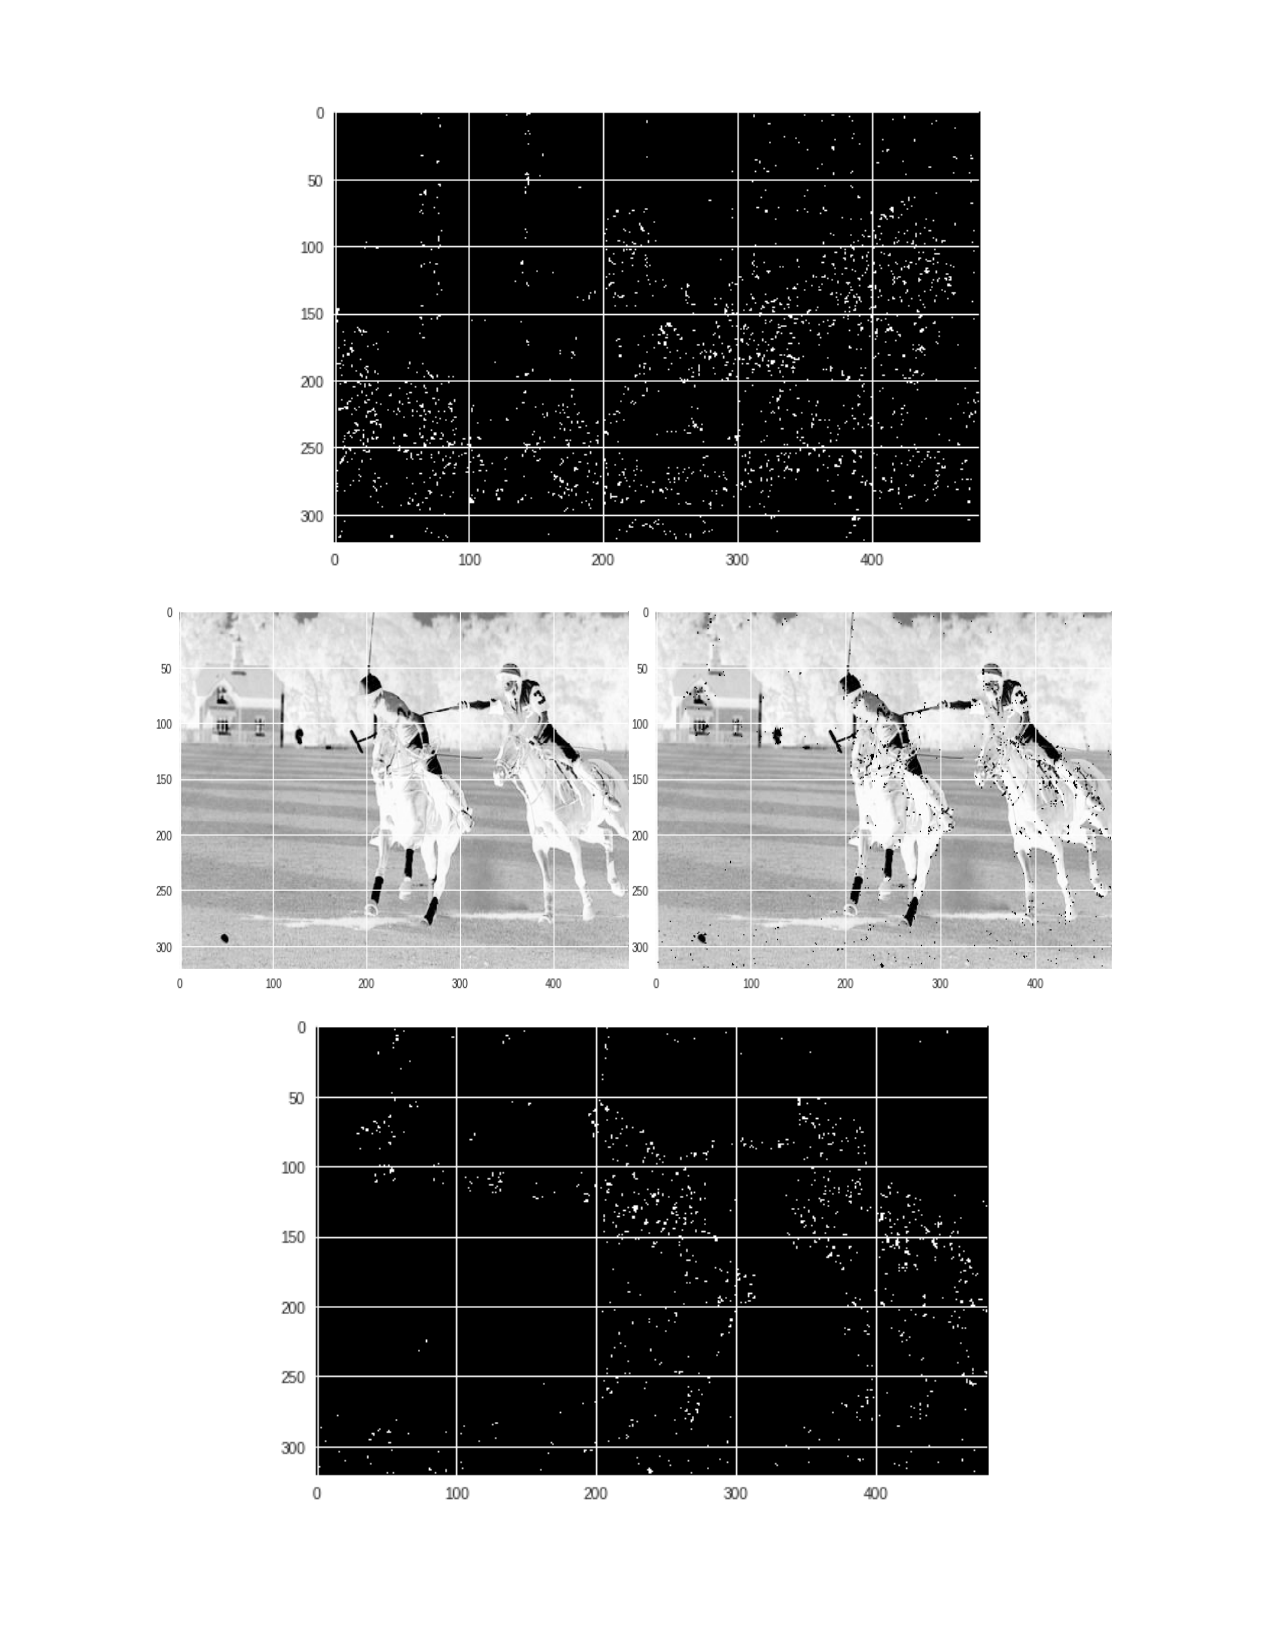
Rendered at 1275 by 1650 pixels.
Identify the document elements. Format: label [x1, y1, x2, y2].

picture [150, 605, 1116, 993]
picture [280, 1017, 995, 1507]
picture [295, 103, 985, 580]
